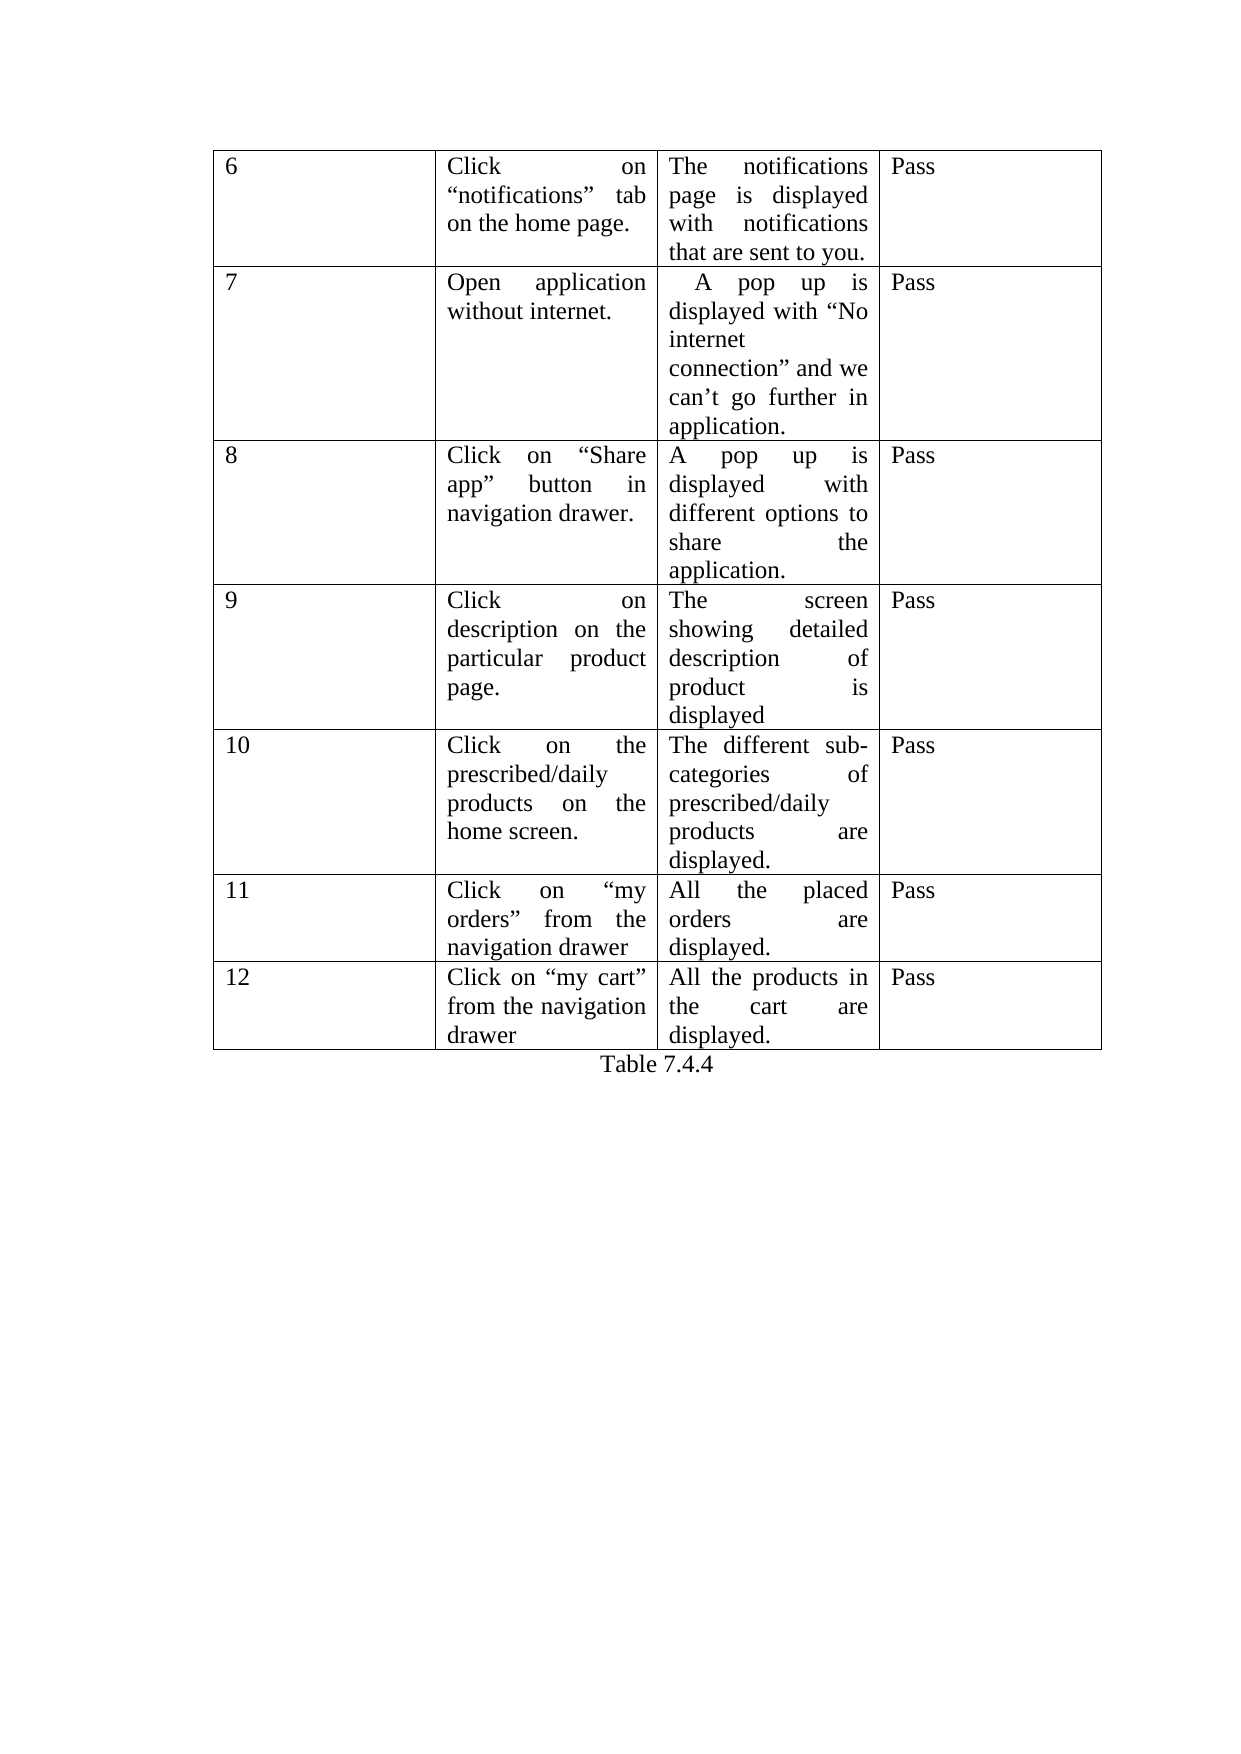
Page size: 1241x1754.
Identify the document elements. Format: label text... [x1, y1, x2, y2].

table_cell Pass [880, 962, 1101, 1048]
table_cell Pass [880, 730, 1101, 874]
table_cell 6 [214, 151, 435, 266]
table_cell Click on “notifications” tab on the home page. [436, 151, 657, 266]
table_cell Pass [880, 441, 1101, 584]
table_cell A pop up is displayed with “No internet connection” and we can’t go further in application. [658, 267, 879, 439]
table_cell The notifications page is displayed with notifications that are sent to you. [658, 151, 879, 266]
text Table 7.4.4 [225, 1050, 1090, 1078]
table_cell 9 [214, 585, 435, 729]
table_cell 12 [214, 962, 435, 1048]
table_cell Open application without internet. [436, 267, 657, 439]
table_cell Pass [880, 585, 1101, 729]
table_cell 8 [214, 441, 435, 584]
table_cell Click on “my orders” from the navigation drawer [436, 875, 657, 961]
table_cell Pass [880, 875, 1101, 961]
table_cell Click on “Share app” button in navigation drawer. [436, 441, 657, 584]
table_cell The different sub-categories of prescribed/daily products are displayed. [658, 730, 879, 874]
table_cell A pop up is displayed with different options to share the application. [658, 441, 879, 584]
table_cell Click on “my cart” from the navigation drawer [436, 962, 657, 1048]
table_cell Click on description on the particular product page. [436, 585, 657, 729]
table_cell Click on the prescribed/daily products on the home screen. [436, 730, 657, 874]
table_cell 7 [214, 267, 435, 439]
table_cell Pass [880, 267, 1101, 439]
table_cell All the products in the cart are displayed. [658, 962, 879, 1048]
table_cell 10 [214, 730, 435, 874]
table_cell All the placed orders are displayed. [658, 875, 879, 961]
table_cell The screen showing detailed description of product is displayed [658, 585, 879, 729]
table_cell 11 [214, 875, 435, 961]
table_cell Pass [880, 151, 1101, 266]
